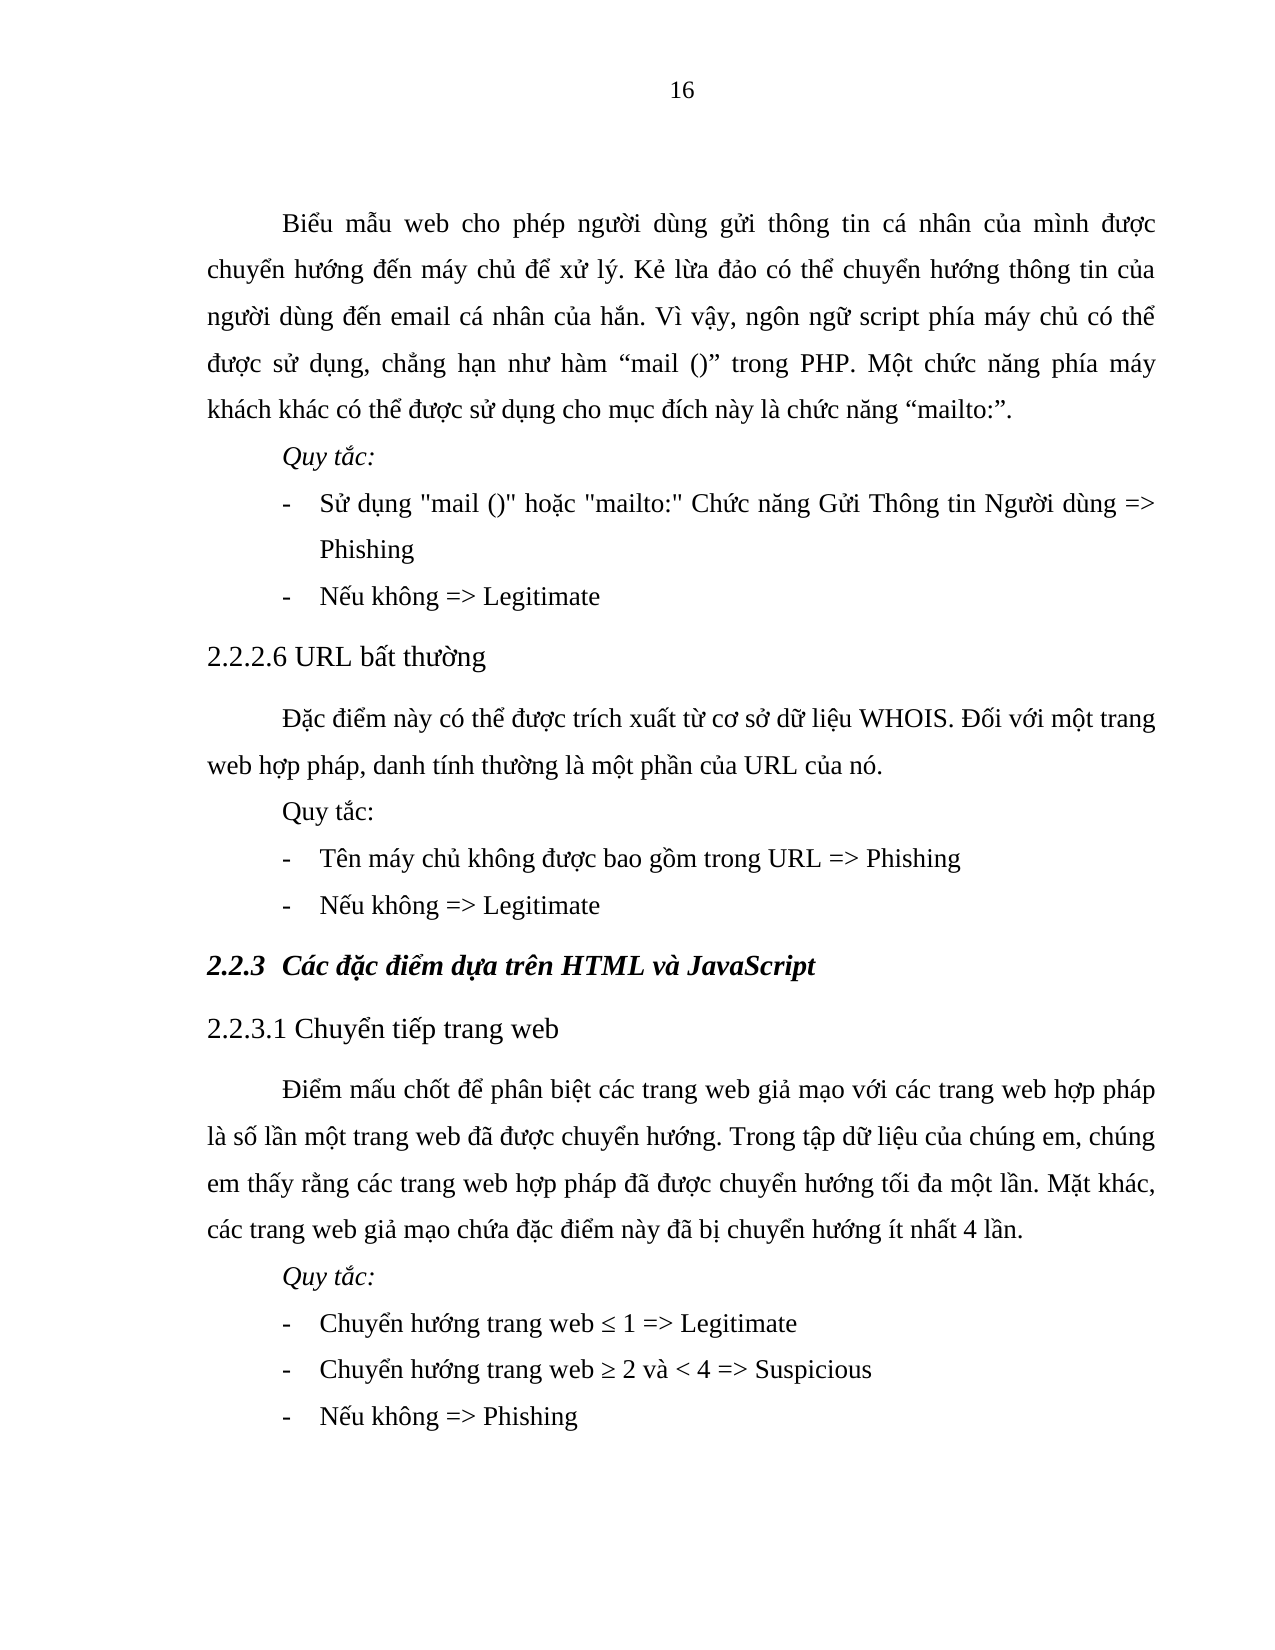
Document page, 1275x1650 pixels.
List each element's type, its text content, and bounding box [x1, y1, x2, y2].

list Sử dụng "mail ()" hoặc "mailto:" Chức năng Gửi Thông tin Người dùng => Phishing [282, 487, 1157, 564]
list Nếu không => Legitimate [282, 889, 1157, 920]
text Quy tắc: [207, 440, 1157, 471]
list Chuyển hướng trang web ≤ 1 => Legitimate [282, 1307, 1157, 1338]
text Đặc điểm này có thể được trích xuất từ cơ sở dữ liệu WHOIS. Đối với một trang web hợp pháp, danh tính thường là một phần của URL của nó. [207, 702, 1157, 780]
text Quy tắc: [207, 1260, 1157, 1291]
list Nếu không => Legitimate [282, 580, 1157, 611]
list Các đặc điểm dựa trên HTML và JavaScript [207, 948, 1157, 981]
text Quy tắc: [207, 795, 1157, 827]
text 2.2.2.6 URL bất thường [207, 639, 1157, 673]
list Chuyển hướng trang web ≥ 2 và < 4 => Suspicious [282, 1353, 1157, 1385]
text Điểm mấu chốt để phân biệt các trang web giả mạo với các trang web hợp pháp là số lần một trang web đã được chuyển hướng. Trong tập dữ liệu của chúng em, chúng em thấy rằng các trang web hợp pháp đã được chuyển hướng tối đa một lần. Mặt khác, các trang web giả mạo chứa đặc điểm này đã bị chuyển hướng ít nhất 4 lần. [207, 1073, 1157, 1245]
list Tên máy chủ không được bao gồm trong URL => Phishing [282, 842, 1157, 873]
list Nếu không => Phishing [282, 1400, 1157, 1431]
text 2.2.3.1 Chuyển tiếp trang web [207, 1011, 1157, 1044]
text Biểu mẫu web cho phép người dùng gửi thông tin cá nhân của mình được chuyển hướng đến máy chủ để xử lý. Kẻ lừa đảo có thể chuyển hướng thông tin của người dùng đến email cá nhân của hắn. Vì vậy, ngôn ngữ script phía máy chủ có thể được sử dụng, chẳng hạn như hàm “mail ()” trong PHP. Một chức năng phía máy khách khác có thể được sử dụng cho mục đích này là chức năng “mailto:”. [207, 207, 1157, 424]
